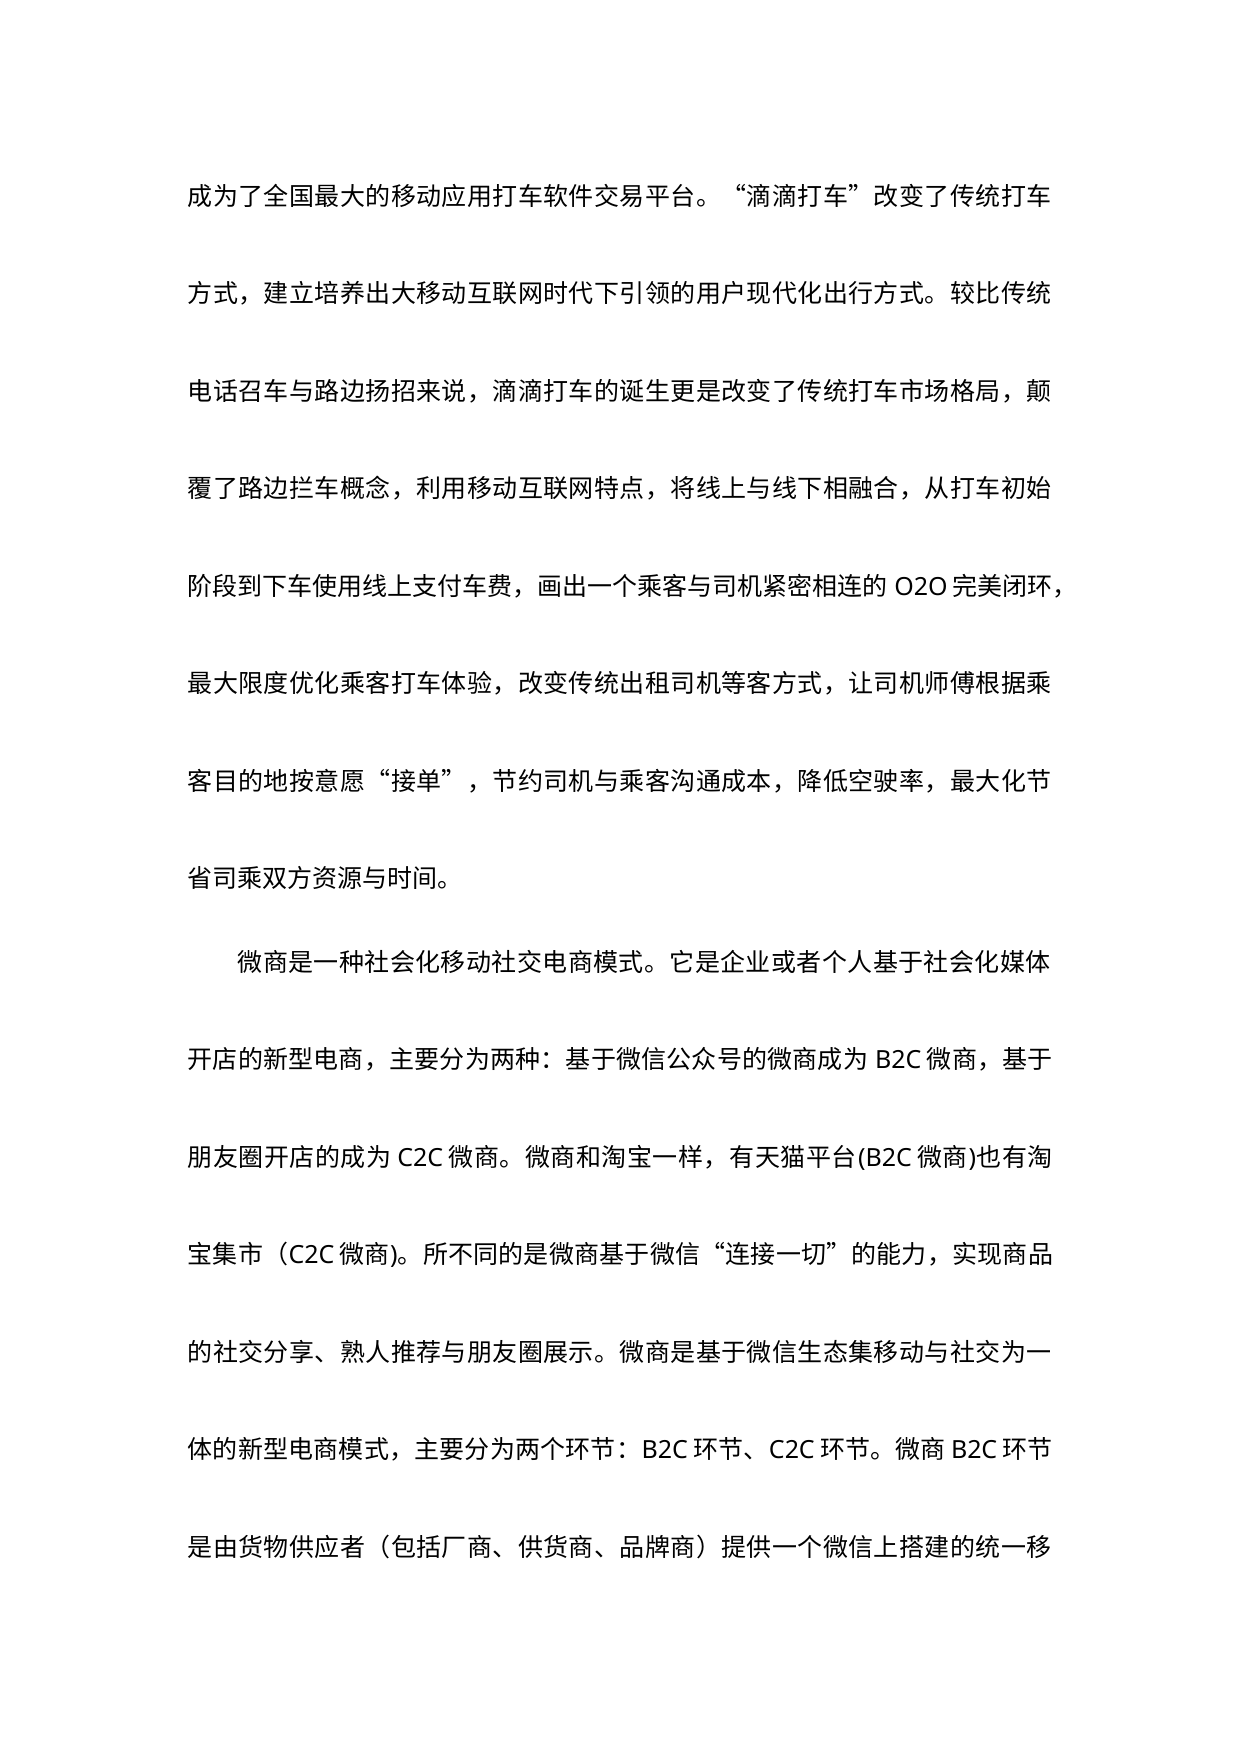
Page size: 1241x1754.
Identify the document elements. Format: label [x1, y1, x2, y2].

text [187, 162, 1053, 909]
text [187, 928, 1053, 1578]
